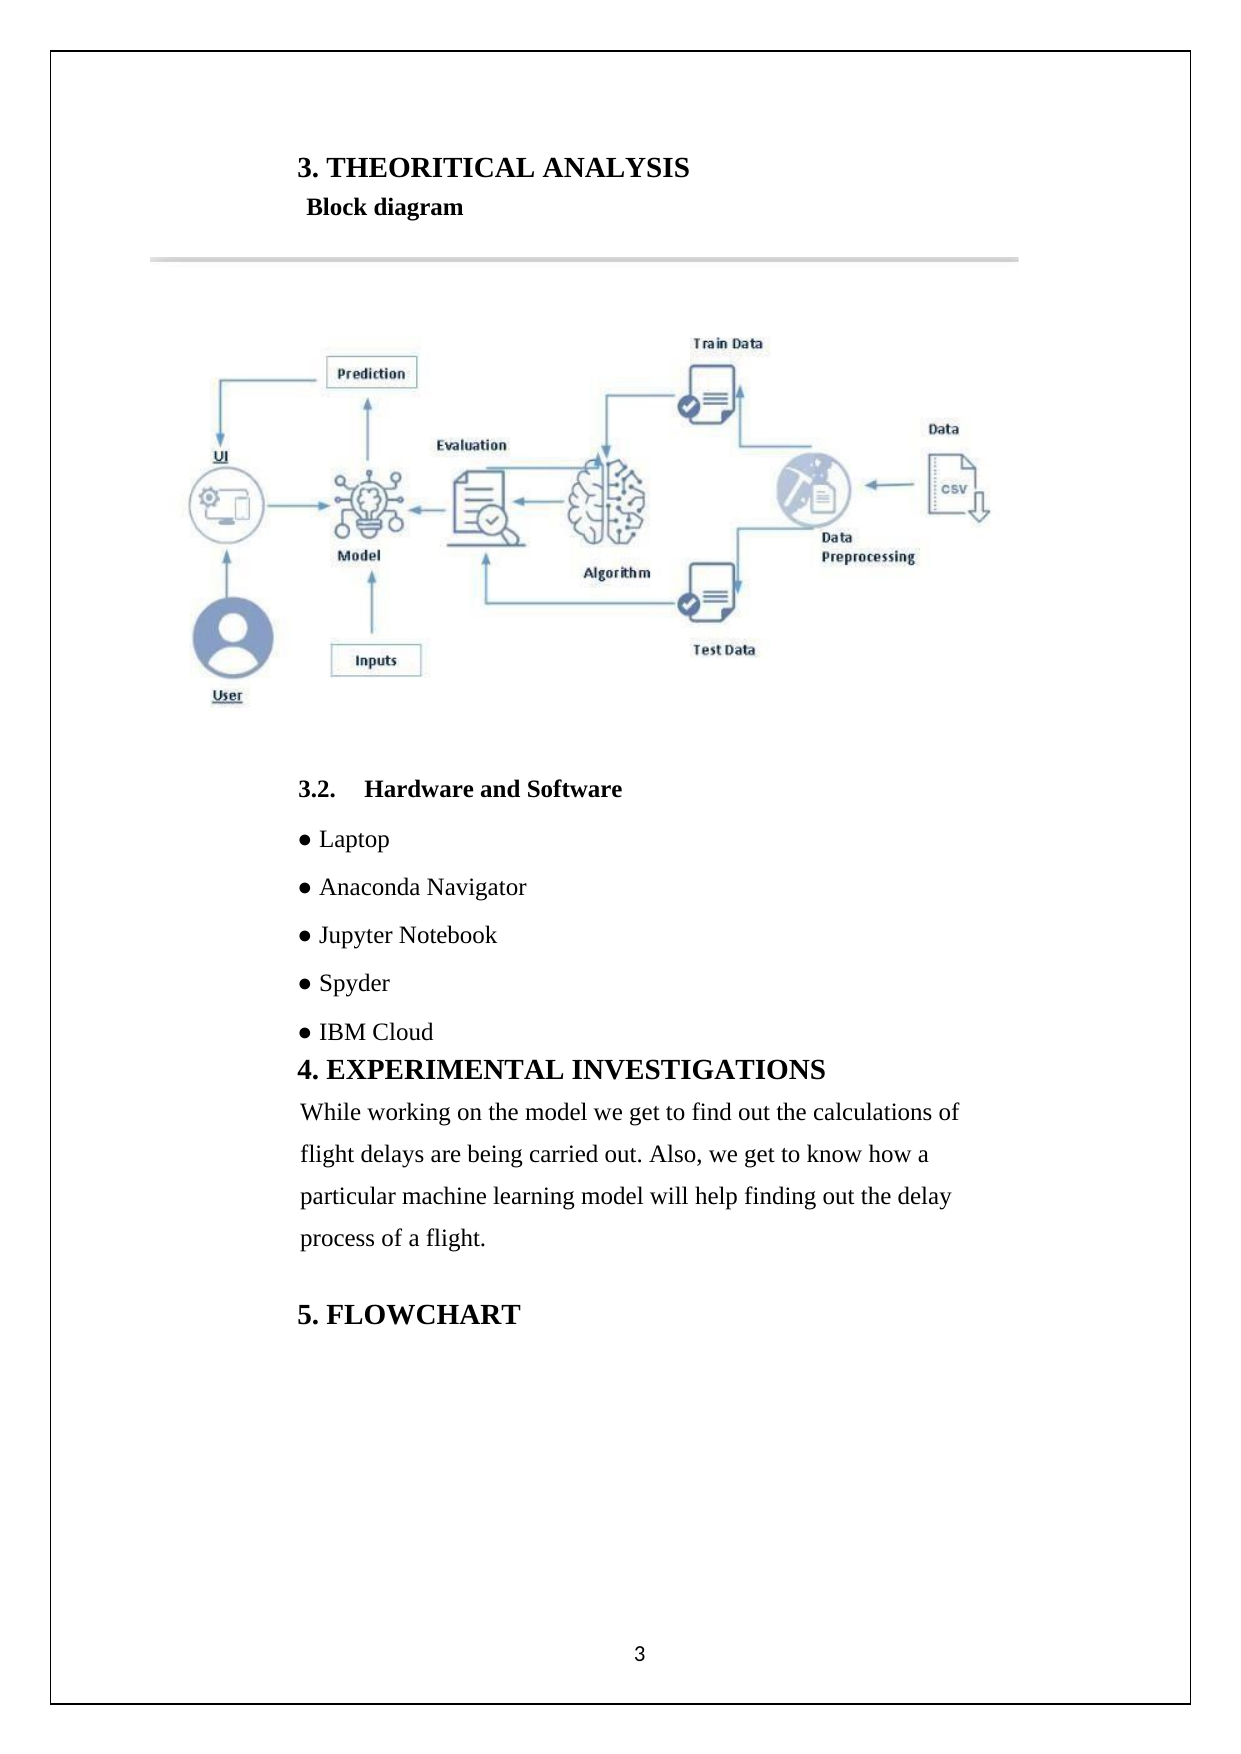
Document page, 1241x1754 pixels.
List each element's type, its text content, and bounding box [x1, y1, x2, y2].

subtitle Hardware and Software [298, 774, 992, 803]
subtitle THEORITICAL ANALYSIS [297, 150, 1090, 183]
list Anaconda Navigator [297, 872, 993, 901]
subtitle EXPERIMENTAL INVESTIGATIONS [297, 1052, 1090, 1086]
list IBM Cloud [297, 1017, 993, 1045]
subtitle Block diagram [299, 192, 992, 221]
list Laptop [297, 824, 993, 852]
subtitle FLOWCHART [297, 1297, 1090, 1330]
list Spyder [297, 968, 993, 997]
list Jupyter Notebook [297, 920, 993, 949]
text While working on the model we get to find out the calculations of flight delays are being carried out. Also, we get to know how a particular machine learning model will help finding out the delay process of a flight. [300, 1097, 1013, 1252]
picture [150, 257, 1019, 713]
